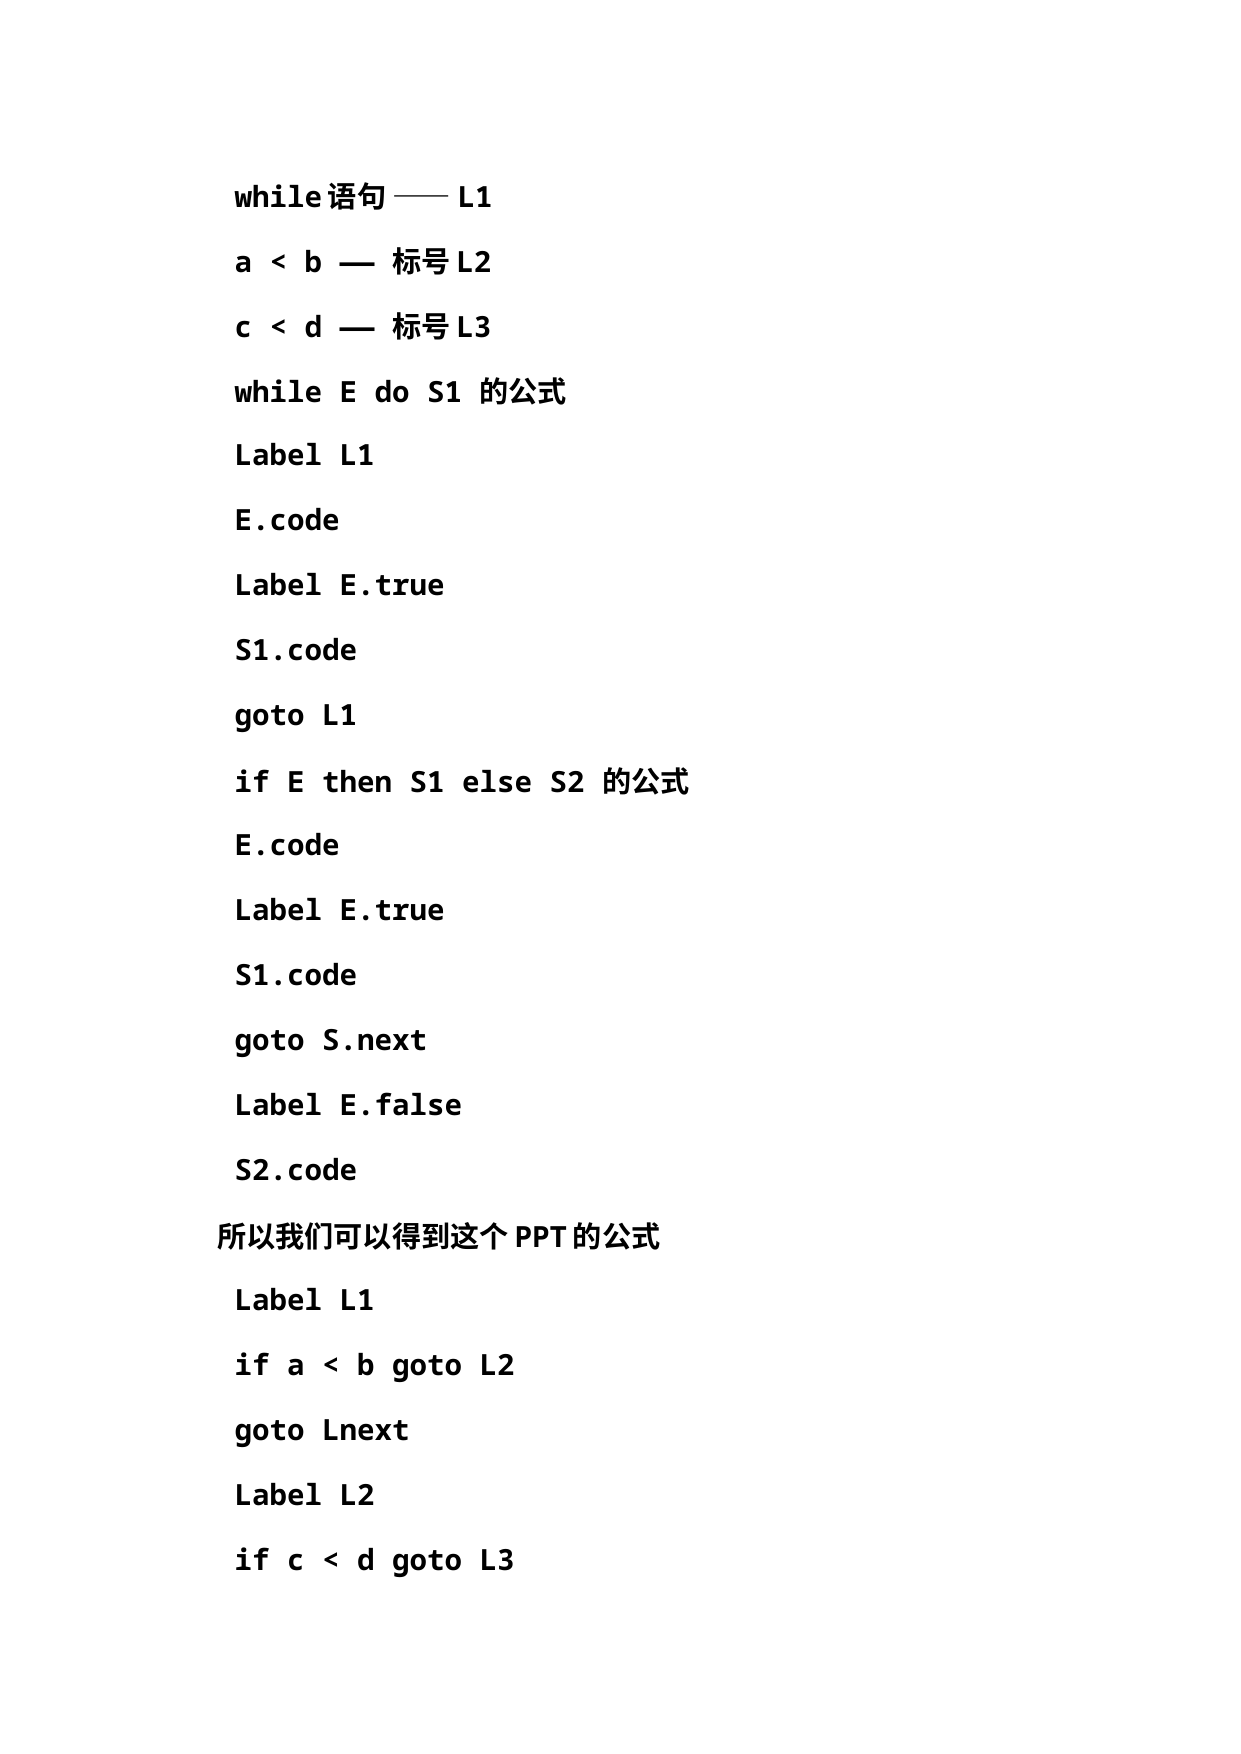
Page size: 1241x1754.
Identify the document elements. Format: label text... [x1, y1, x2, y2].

text c < d —— 标号L3 [187, 292, 1053, 357]
text 所以我们可以得到这个PPT的公式 [187, 1202, 1053, 1267]
text S1.code [187, 617, 1053, 682]
text while E do S1 的公式 [187, 357, 1053, 422]
text Label L2 [187, 1462, 1053, 1527]
text goto L1 [187, 682, 1053, 747]
text a < b —— 标号L2 [187, 227, 1053, 292]
text Label L1 [187, 1267, 1053, 1332]
text S1.code [187, 942, 1053, 1007]
text while语句 —— L1 [187, 162, 1053, 227]
text if E then S1 else S2 的公式 [187, 747, 1053, 812]
text Label E.false [187, 1072, 1053, 1137]
text Label E.true [187, 877, 1053, 942]
text Label E.true [187, 552, 1053, 617]
text goto Lnext [187, 1397, 1053, 1462]
text E.code [187, 812, 1053, 877]
text Label L1 [187, 422, 1053, 487]
text if a < b goto L2 [187, 1332, 1053, 1397]
text goto S.next [187, 1007, 1053, 1072]
text E.code [187, 487, 1053, 552]
text if c < d goto L3 [187, 1527, 1053, 1592]
text S2.code [187, 1137, 1053, 1202]
